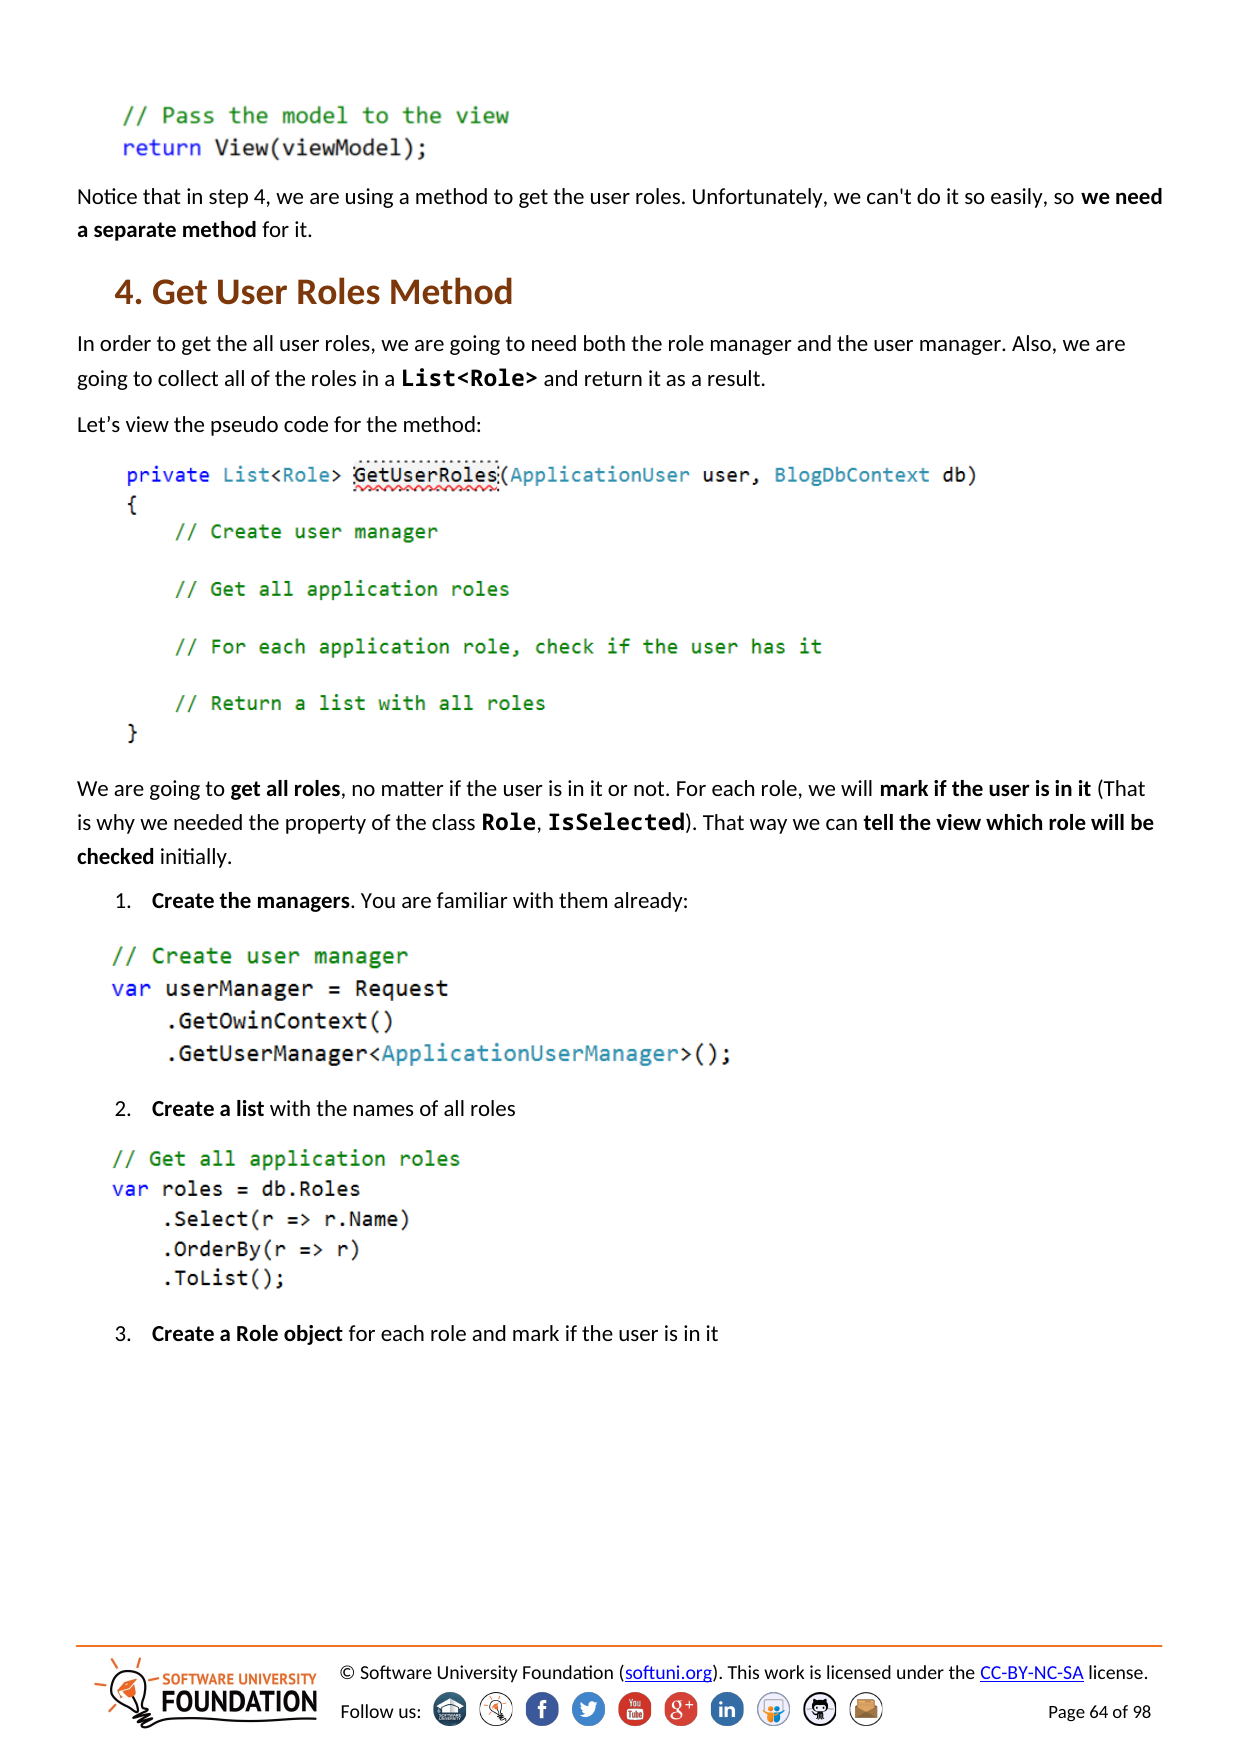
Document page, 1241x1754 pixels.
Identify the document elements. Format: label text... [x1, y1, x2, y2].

picture [803, 1692, 837, 1726]
list Create a Role object for each role and mark if the user is in it [114, 1319, 1163, 1347]
picture [76, 931, 904, 1078]
text We are going to get all roles, no matter if the user is in it or not. For each role, we will mark if the user is in it (That is why we needed the property of the class Role, IsSelected). That way we can tell the view which role will be checked initially. [77, 774, 1163, 870]
picture [93, 1656, 317, 1729]
picture [76, 1138, 904, 1303]
picture [433, 1692, 467, 1726]
picture [76, 454, 1140, 757]
picture [76, 95, 904, 166]
picture [572, 1692, 605, 1726]
picture [757, 1692, 790, 1726]
subtitle Get User Roles Method [114, 268, 1163, 313]
text Notice that in step 4, we are using a method to get the user roles. Unfortunately, we can't do it so easily, so we need a separate method for it. [77, 182, 1163, 243]
picture [479, 1692, 513, 1726]
text In order to get the all user roles, we are going to need both the role manager and the user manager. Also, we are going to collect all of the roles in a List<Role> and return it as a result. [77, 329, 1163, 393]
picture [710, 1692, 744, 1726]
picture [664, 1692, 698, 1726]
text Let’s view the pseudo code for the method: [77, 410, 1163, 438]
picture [849, 1692, 883, 1726]
picture [618, 1692, 652, 1726]
picture [525, 1692, 559, 1726]
list Create a list with the names of all roles [114, 1094, 1163, 1122]
list Create the managers. You are familiar with them already: [114, 886, 1163, 914]
